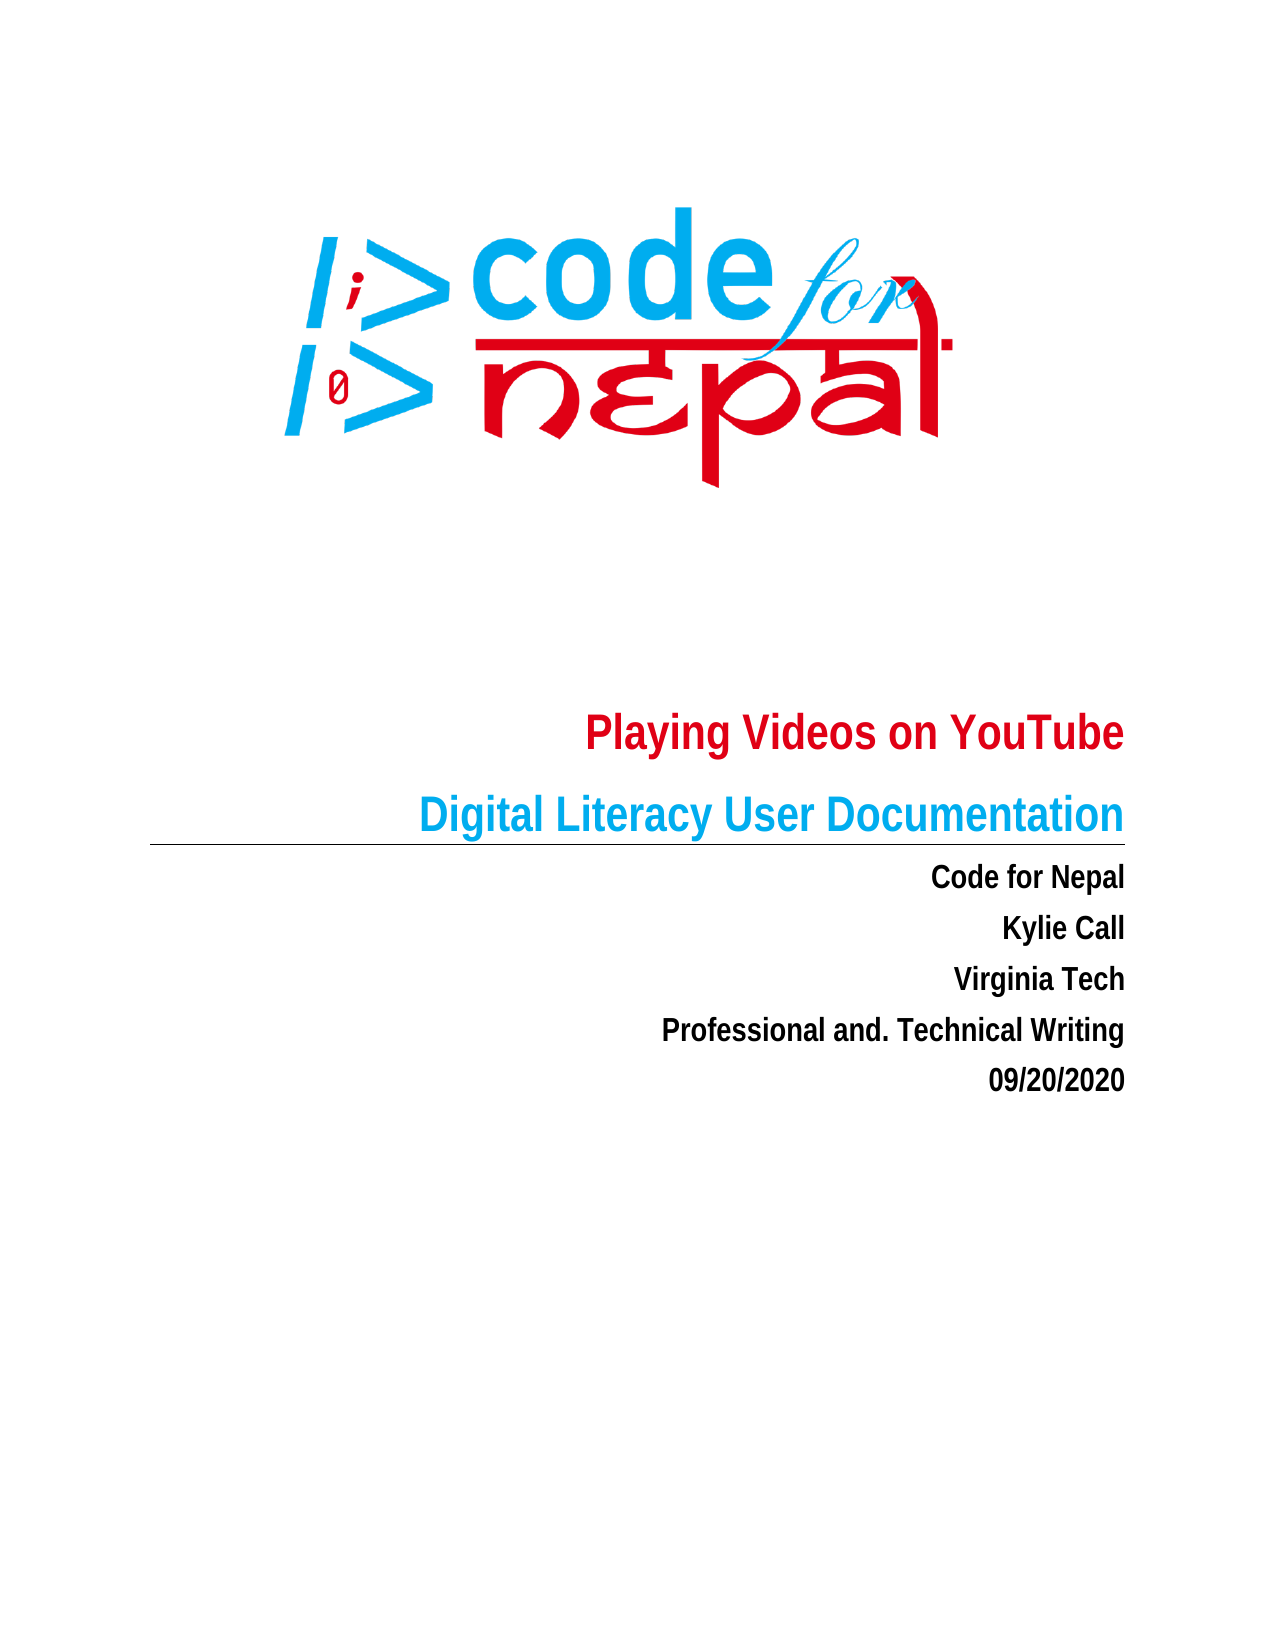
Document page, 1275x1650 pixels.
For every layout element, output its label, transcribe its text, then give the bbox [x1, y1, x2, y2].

picture [150, 186, 1077, 494]
text Playing Videos on YouTube [150, 702, 1125, 760]
text Professional and. Technical Writing [150, 1010, 1125, 1048]
text Virginia Tech [150, 959, 1125, 997]
text Kylie Call [150, 908, 1125, 947]
text Code for Nepal [150, 858, 1125, 896]
text 09/20/2020 [150, 1061, 1125, 1099]
subtitle Digital Literacy User Documentation [150, 785, 1125, 844]
